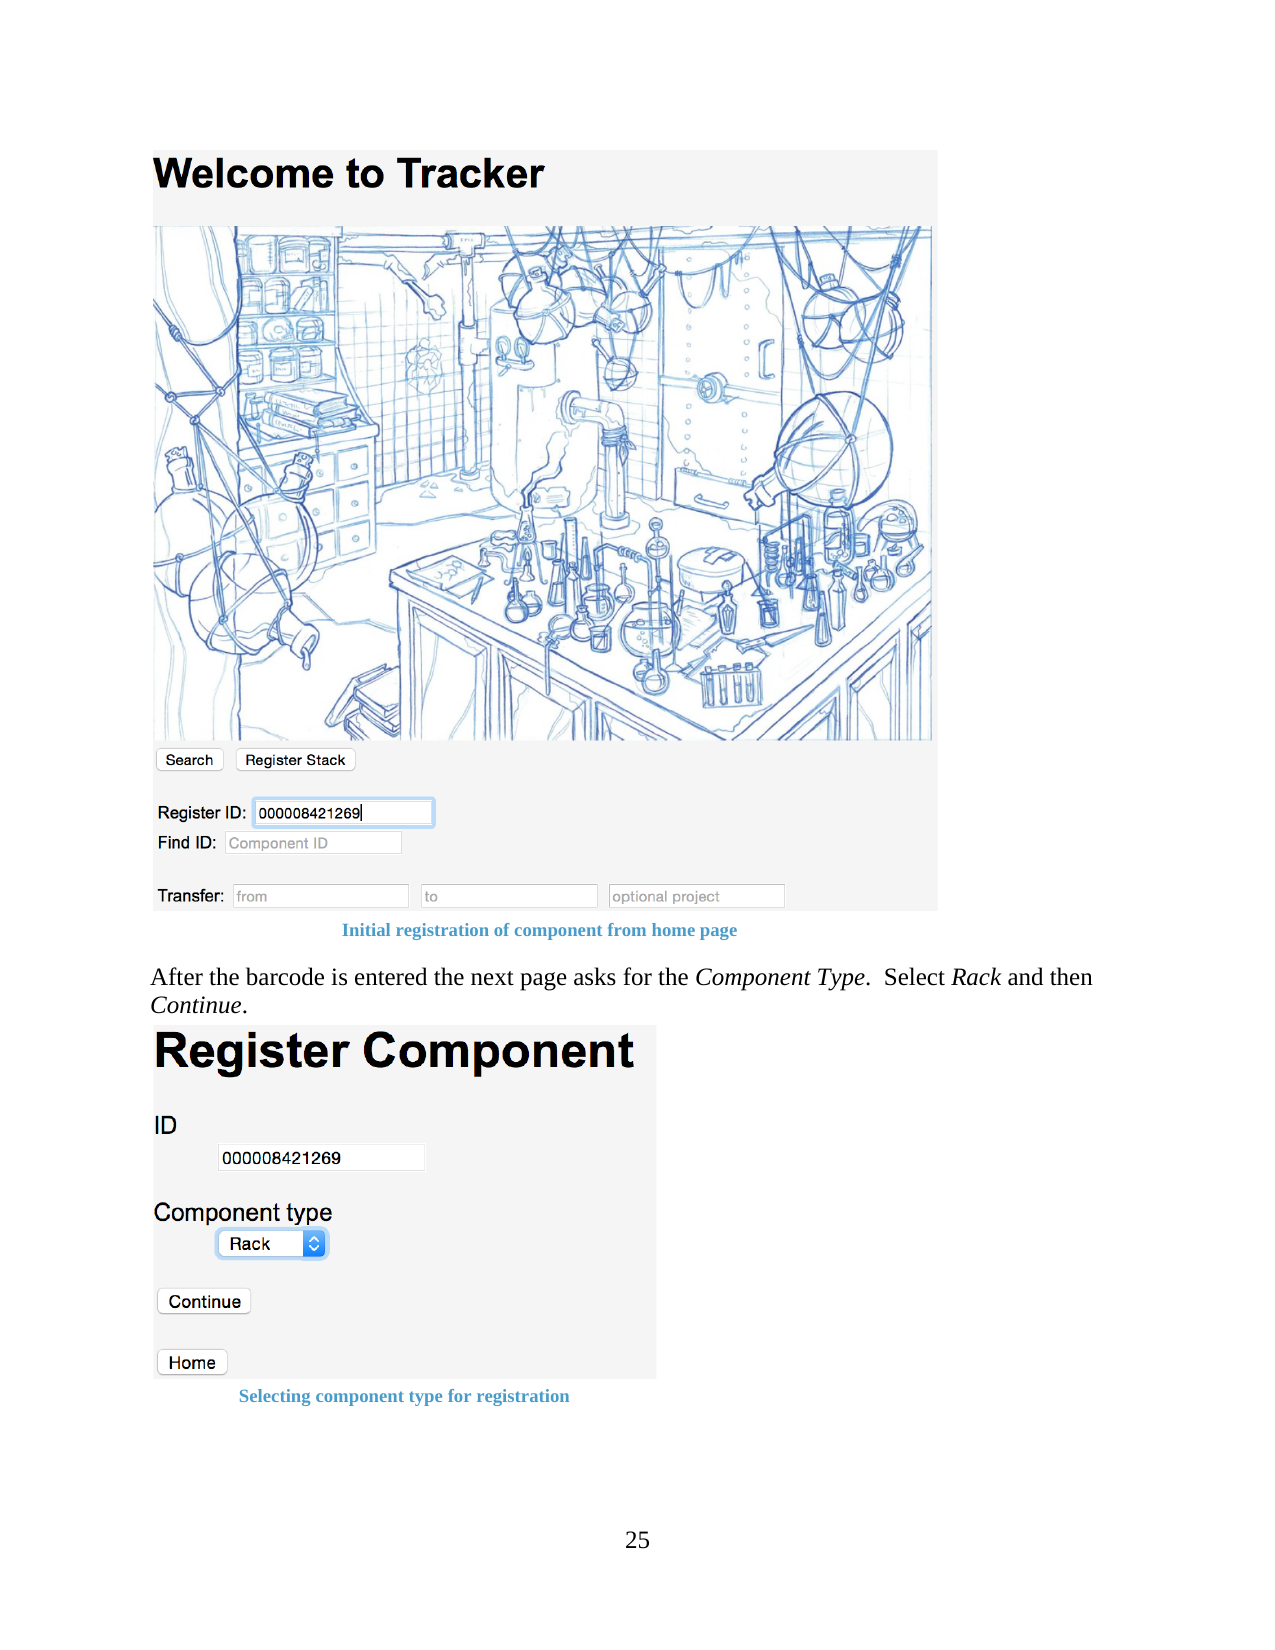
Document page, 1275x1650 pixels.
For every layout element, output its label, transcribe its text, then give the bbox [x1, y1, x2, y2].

text After the barcode is entered the next page asks for the Component Type. Select Rack and then Continue. [150, 962, 1125, 1019]
text Selecting component type for registration [150, 1385, 1125, 1407]
text Initial registration of component from home page [150, 919, 1125, 941]
picture [150, 150, 938, 913]
picture [150, 1025, 657, 1379]
